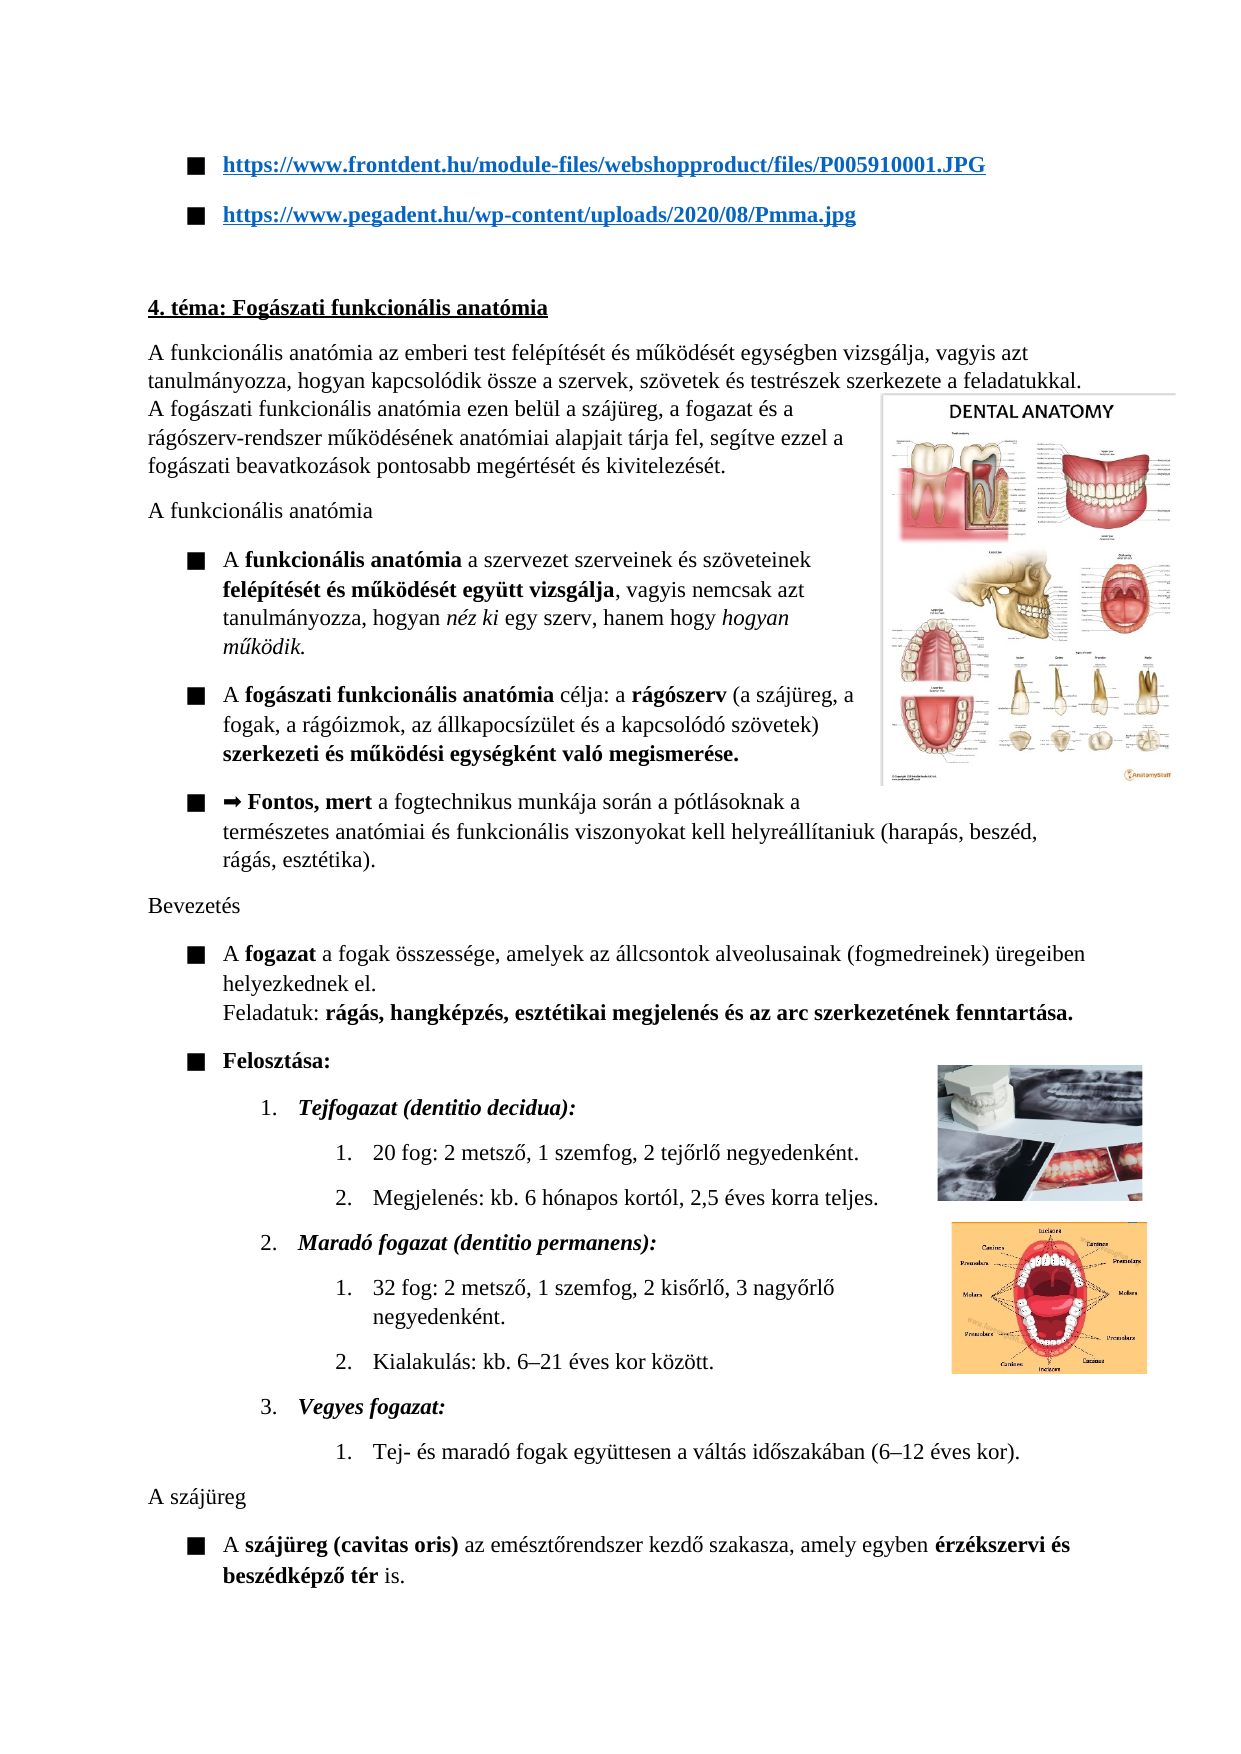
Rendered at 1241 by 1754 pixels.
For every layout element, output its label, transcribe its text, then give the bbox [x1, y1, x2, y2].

list A funkcionális anatómia a szervezet szerveinek és szöveteinek felépítését és működését együtt vizsgálja, vagyis nemcsak azt tanulmányozza, hogyan néz ki egy szerv, hanem hogy hogyan működik. [185, 543, 878, 659]
list Maradó fogazat (dentitio permanens): [260, 1229, 950, 1256]
list Megjelenés: kb. 6 hónapos kortól, 2,5 éves korra teljes. [335, 1184, 1093, 1211]
text 4. téma: Fogászati funkcionális anatómia [148, 293, 1093, 320]
list A fogazat a fogak összessége, amelyek az állcsontok alveolusainak (fogmedreinek) üregeiben helyezkednek el. Feladatuk: rágás, hangképzés, esztétikai megjelenés és az arc szerkezetének fenntartása. [185, 937, 1093, 1025]
text A funkcionális anatómia [148, 497, 878, 524]
text Bevezetés [148, 892, 1093, 918]
list https://www.frontdent.hu/module-files/webshopproduct/files/P005910001.JPG [185, 148, 1093, 179]
list Tej- és maradó fogak együttesen a váltás időszakában (6–12 éves kor). [335, 1438, 1093, 1464]
list A fogászati funkcionális anatómia célja: a rágószerv (a szájüreg, a fogak, a rágóizmok, az állkapocsízület és a kapcsolódó szövetek) szerkezeti és működési egységként való megismerése. [185, 678, 878, 766]
text A funkcionális anatómia az emberi test felépítését és működését egységben vizsgálja, vagyis azt tanulmányozza, hogyan kapcsolódik össze a szervek, szövetek és testrészek szerkezete a feladatukkal. A fogászati funkcionális anatómia ezen belül a szájüreg, a fogazat és a rágószerv-rendszer működésének anatómiai alapjait tárja fel, segítve ezzel a fogászati beavatkozások pontosabb megértését és kivitelezését. [148, 339, 1093, 479]
list 20 fog: 2 metsző, 1 szemfog, 2 tejőrlő negyedenként. [335, 1139, 936, 1166]
picture [936, 1065, 1143, 1200]
list https://www.pegadent.hu/wp-content/uploads/2020/08/Pmma.jpg [185, 198, 1093, 229]
list Felosztása: [185, 1044, 1093, 1075]
list A szájüreg (cavitas oris) az emésztőrendszer kezdő szakasza, amely egyben érzékszervi és beszédképző tér is. [185, 1528, 1093, 1588]
list ➡️ Fontos, mert a fogtechnikus munkája során a pótlásoknak a természetes anatómiai és funkcionális viszonyokat kell helyreállítaniuk (harapás, beszéd, rágás, esztétika). [185, 785, 1093, 873]
list Kialakulás: kb. 6–21 éves kor között. [335, 1348, 950, 1374]
text A szájüreg [148, 1483, 1093, 1510]
list Vegyes fogazat: [260, 1393, 1093, 1419]
list 32 fog: 2 metsző, 1 szemfog, 2 kisőrlő, 3 nagyőrlő negyedenként. [335, 1274, 950, 1329]
list Tejfogazat (dentitio decidua): [260, 1094, 936, 1120]
picture [950, 1222, 1147, 1375]
picture [878, 393, 1178, 786]
